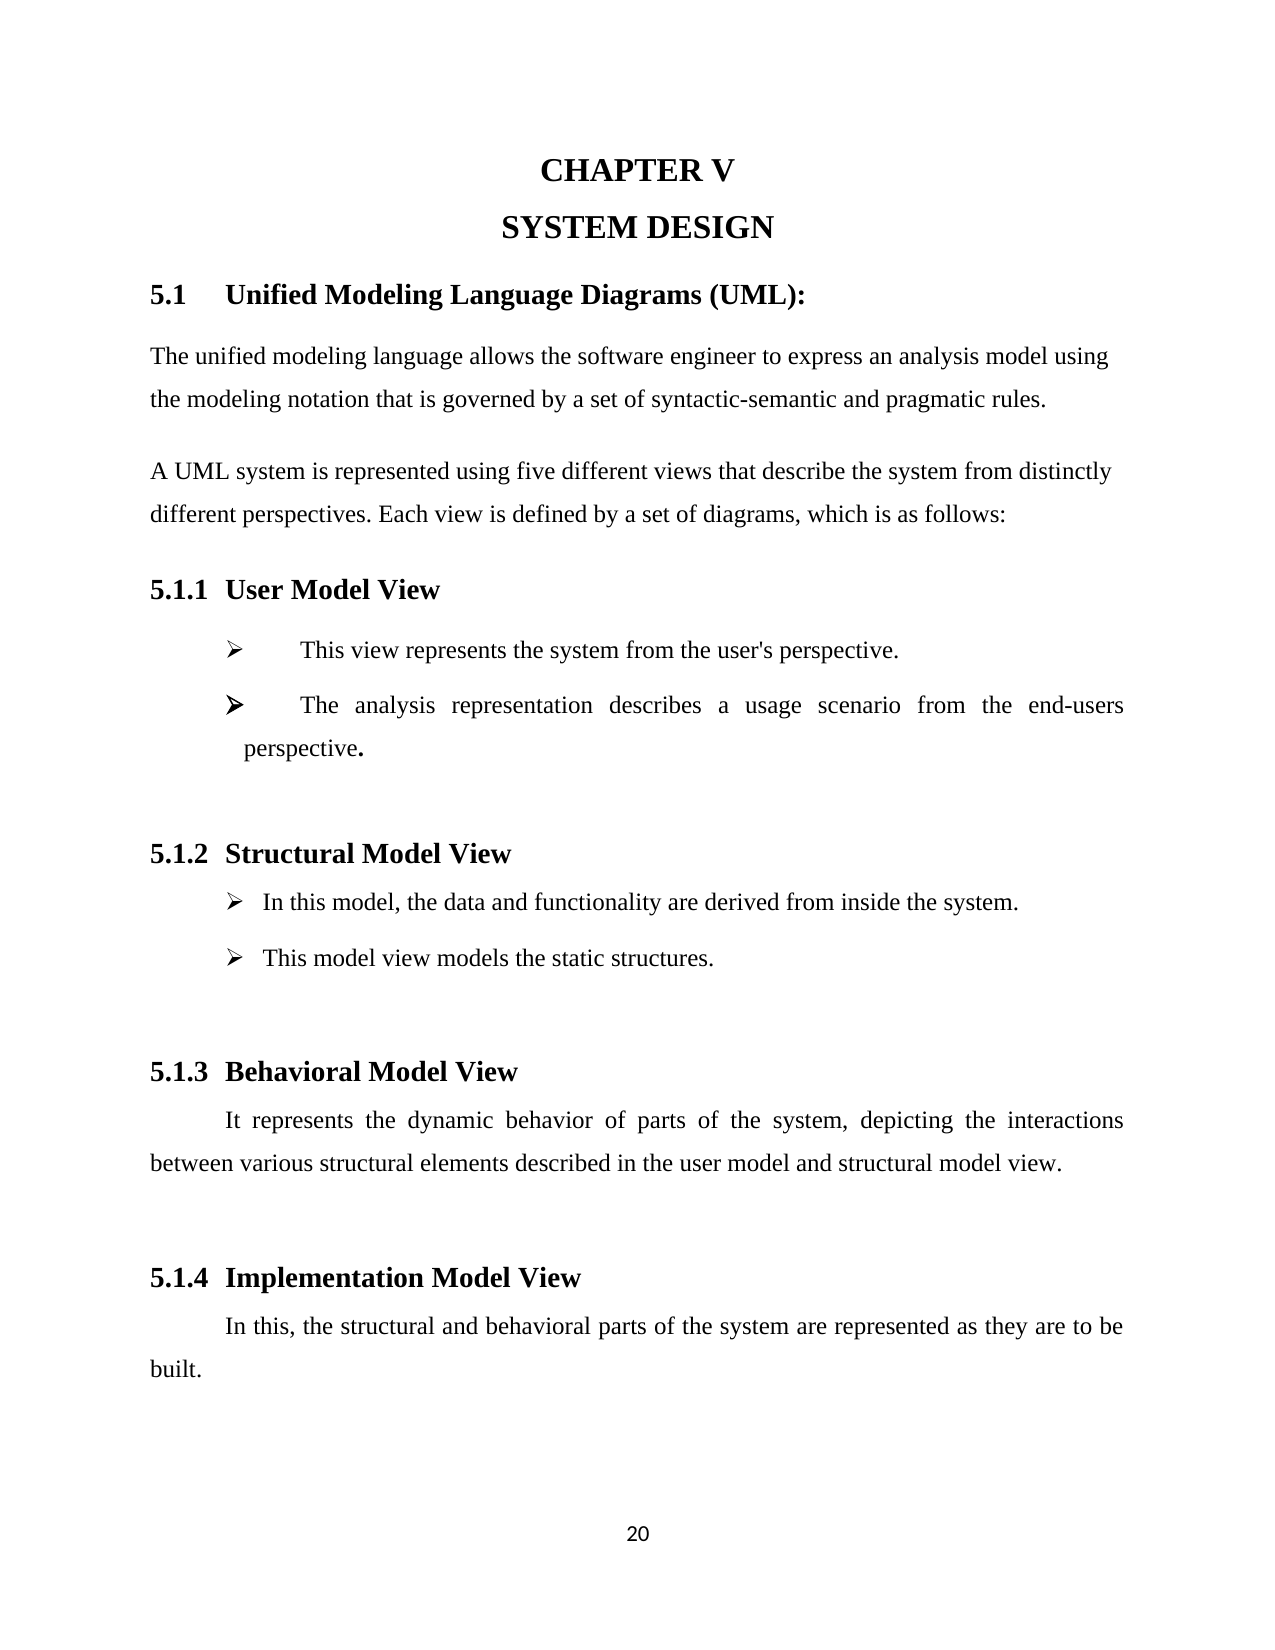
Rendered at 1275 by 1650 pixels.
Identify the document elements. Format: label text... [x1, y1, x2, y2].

subtitle 5.1 Unified Modeling Language Diagrams (UML): [150, 277, 1125, 311]
subtitle 5.1.1 User Model View [150, 572, 1125, 605]
list This view represents the system from the user's perspective. [225, 635, 1125, 663]
subtitle CHAPTER V [150, 150, 1125, 188]
list The analysis representation describes a usage scenario from the end-users perspective. [225, 690, 1125, 762]
list In this model, the data and functionality are derived from inside the system. [225, 887, 1125, 916]
text The unified modeling language allows the software engineer to express an analysis model using the modeling notation that is governed by a set of syntactic-semantic and pragmatic rules. [150, 341, 1125, 413]
subtitle 5.1.4 Implementation Model View [150, 1260, 1125, 1293]
text It represents the dynamic behavior of parts of the system, depicting the interactions between various structural elements described in the user model and structural model view. [150, 1105, 1125, 1177]
text SYSTEM DESIGN [150, 207, 1125, 246]
text A UML system is represented using five different views that describe the system from distinctly different perspectives. Each view is defined by a set of diagrams, which is as follows: [150, 456, 1125, 528]
subtitle 5.1.2 Structural Model View [150, 836, 1125, 870]
text In this, the structural and behavioral parts of the system are represented as they are to be built. [150, 1311, 1125, 1383]
list This model view models the static structures. [225, 943, 1125, 972]
subtitle 5.1.3 Behavioral Model View [150, 1054, 1125, 1088]
